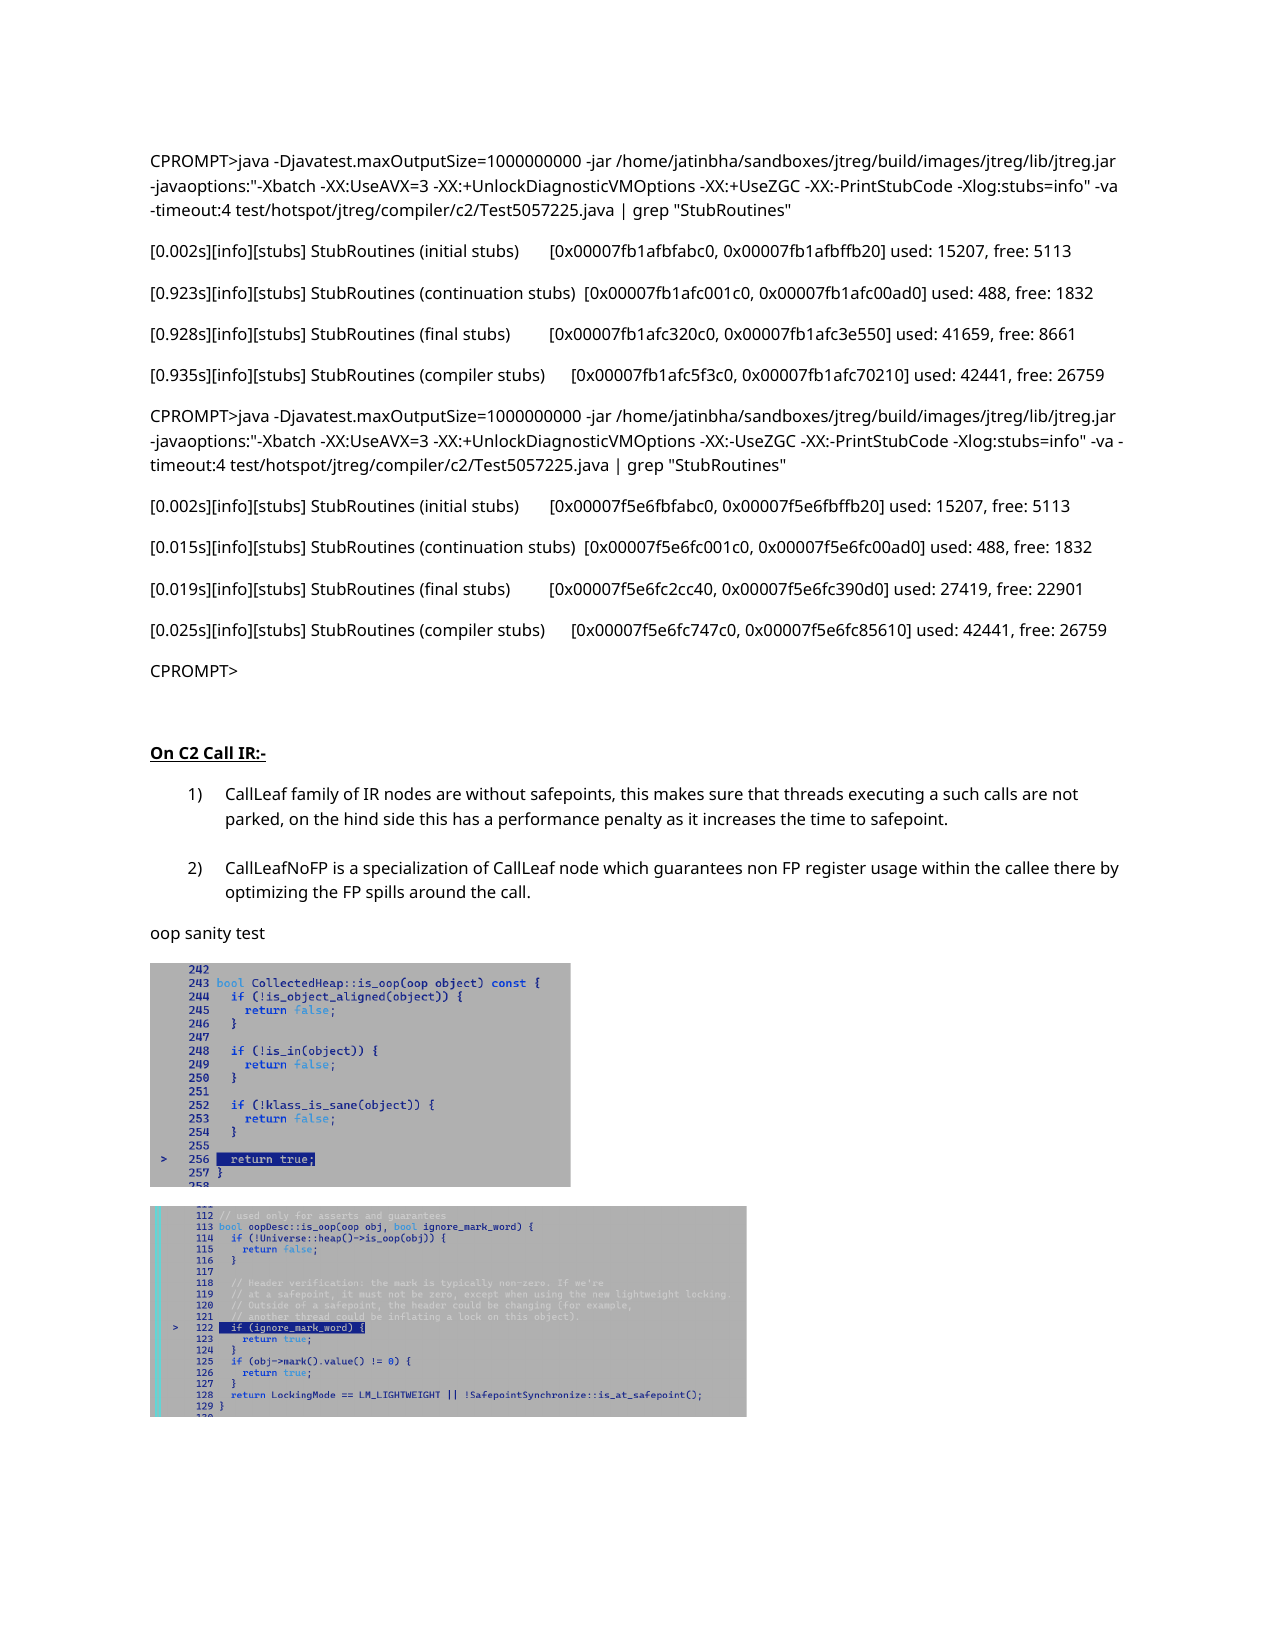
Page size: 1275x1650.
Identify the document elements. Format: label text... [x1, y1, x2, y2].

picture [150, 1206, 747, 1417]
text [0.002s][info][stubs] StubRoutines (initial stubs) [0x00007fb1afbfabc0, 0x00007fb1afbffb20] used: 15207, free: 5113 [150, 240, 1125, 263]
text [0.015s][info][stubs] StubRoutines (continuation stubs) [0x00007f5e6fc001c0, 0x00007f5e6fc00ad0] used: 488, free: 1832 [150, 536, 1125, 559]
text oop sanity test [150, 922, 1125, 944]
text [0.019s][info][stubs] StubRoutines (final stubs) [0x00007f5e6fc2cc40, 0x00007f5e6fc390d0] used: 27419, free: 22901 [150, 577, 1125, 600]
text [0.935s][info][stubs] StubRoutines (compiler stubs) [0x00007fb1afc5f3c0, 0x00007fb1afc70210] used: 42441, free: 26759 [150, 363, 1125, 386]
text CPROMPT>java -Djavatest.maxOutputSize=1000000000 -jar /home/jatinbha/sandboxes/jtreg/build/images/jtreg/lib/jtreg.jar -javaoptions:"-Xbatch -XX:UseAVX=3 -XX:+UnlockDiagnosticVMOptions -XX:-UseZGC -XX:-PrintStubCode -Xlog:stubs=info" -va -timeout:4 test/hotspot/jtreg/compiler/c2/Test5057225.java | grep "StubRoutines" [150, 405, 1125, 476]
text [0.025s][info][stubs] StubRoutines (compiler stubs) [0x00007f5e6fc747c0, 0x00007f5e6fc85610] used: 42441, free: 26759 [150, 618, 1125, 641]
text [0.928s][info][stubs] StubRoutines (final stubs) [0x00007fb1afc320c0, 0x00007fb1afc3e550] used: 41659, free: 8661 [150, 322, 1125, 345]
list CallLeaf family of IR nodes are without safepoints, this makes sure that threads executing a such calls are not parked, on the hind side this has a performance penalty as it increases the time to safepoint. [187, 783, 1125, 830]
text CPROMPT>java -Djavatest.maxOutputSize=1000000000 -jar /home/jatinbha/sandboxes/jtreg/build/images/jtreg/lib/jtreg.jar -javaoptions:"-Xbatch -XX:UseAVX=3 -XX:+UnlockDiagnosticVMOptions -XX:+UseZGC -XX:-PrintStubCode -Xlog:stubs=info" -va -timeout:4 test/hotspot/jtreg/compiler/c2/Test5057225.java | grep "StubRoutines" [150, 150, 1125, 222]
text [0.002s][info][stubs] StubRoutines (initial stubs) [0x00007f5e6fbfabc0, 0x00007f5e6fbffb20] used: 15207, free: 5113 [150, 495, 1125, 517]
list CallLeafNoFP is a specialization of CallLeaf node which guarantees non FP register usage within the callee there by optimizing the FP spills around the call. [187, 856, 1125, 903]
text On C2 Call IR:- [150, 742, 1125, 764]
text [0.923s][info][stubs] StubRoutines (continuation stubs) [0x00007fb1afc001c0, 0x00007fb1afc00ad0] used: 488, free: 1832 [150, 281, 1125, 304]
text CPROMPT> [150, 659, 1125, 682]
picture [150, 963, 571, 1187]
